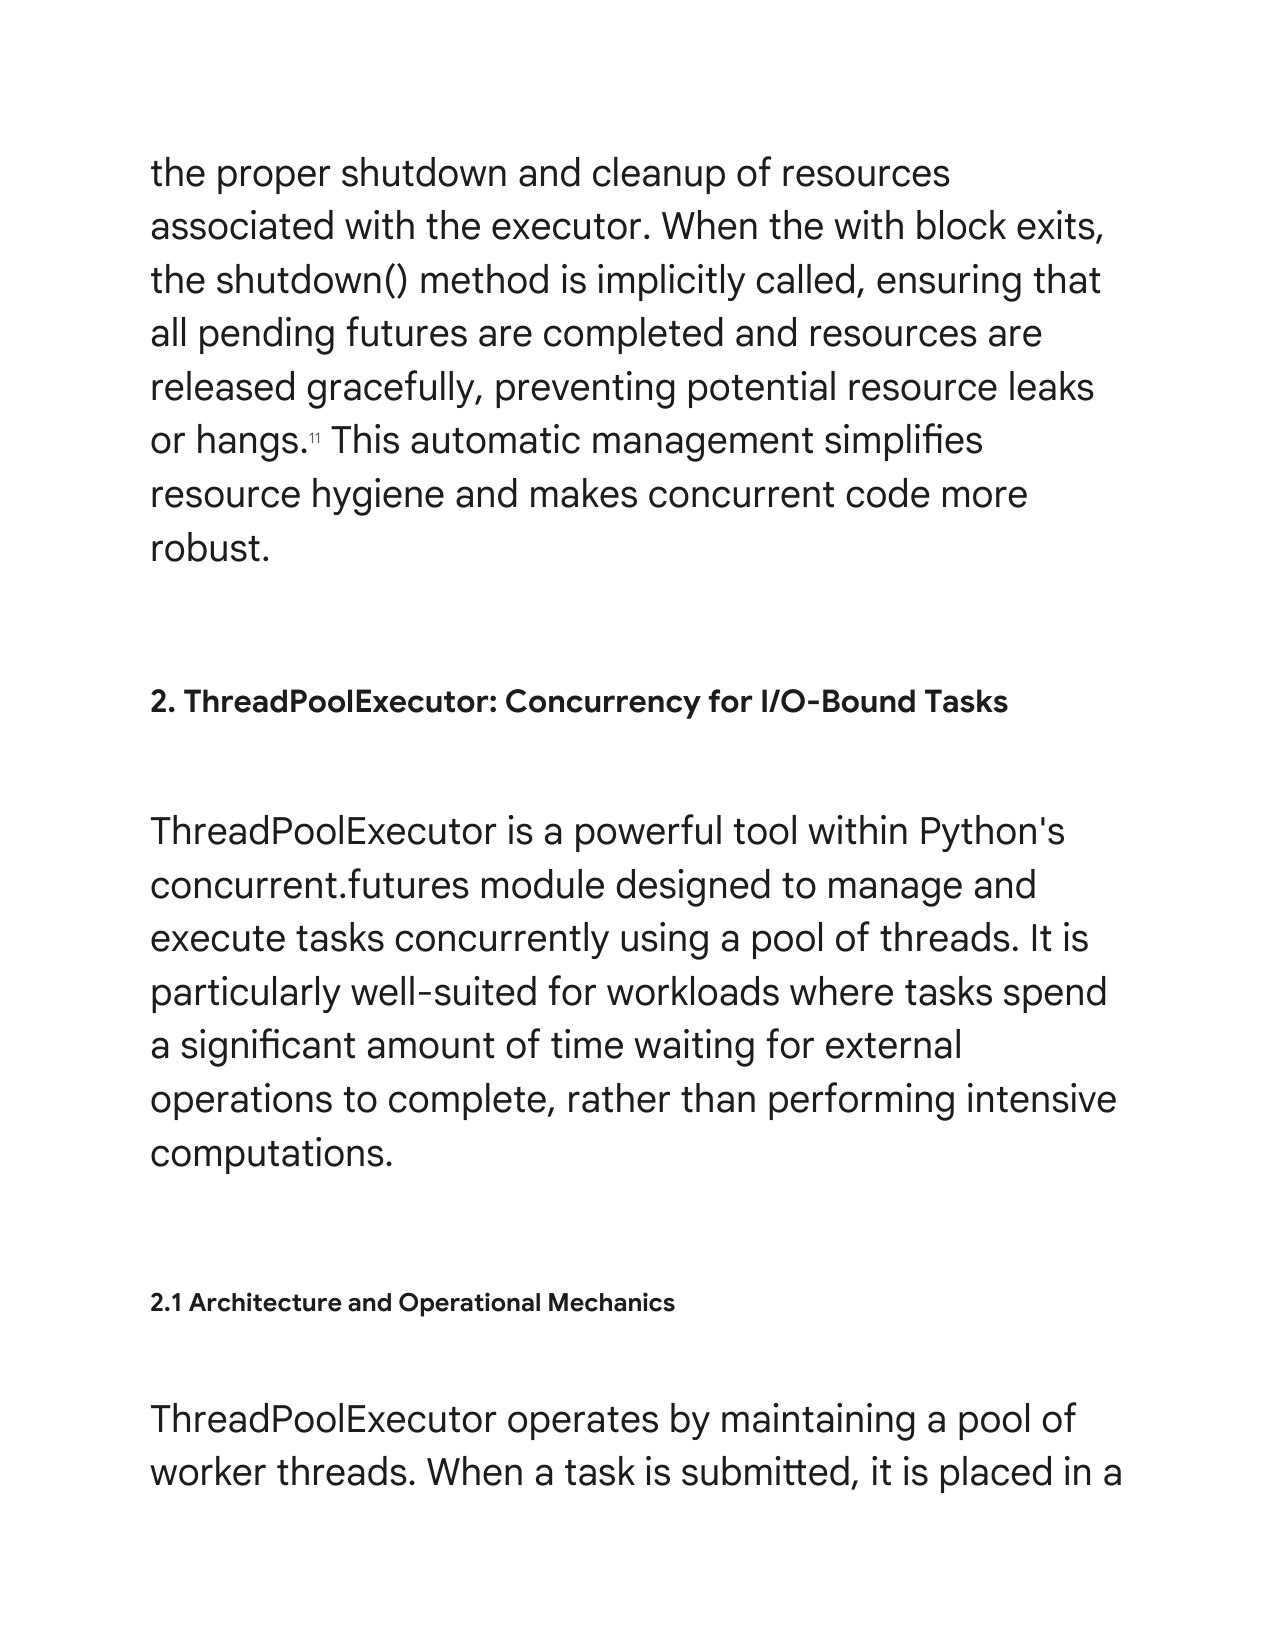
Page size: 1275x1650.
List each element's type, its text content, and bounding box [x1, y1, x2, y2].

subtitle 2. ThreadPoolExecutor: Concurrency for I/O-Bound Tasks [150, 682, 1125, 721]
text ThreadPoolExecutor is a powerful tool within Python's concurrent.futures module designed to manage and execute tasks concurrently using a pool of threads. It is particularly well-suited for workloads where tasks spend a significant amount of time waiting for external operations to complete, rather than performing intensive computations. [150, 808, 1125, 1177]
subtitle 2.1 Architecture and Operational Mechanics [150, 1287, 1125, 1318]
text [150, 150, 1125, 572]
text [150, 1396, 1125, 1496]
